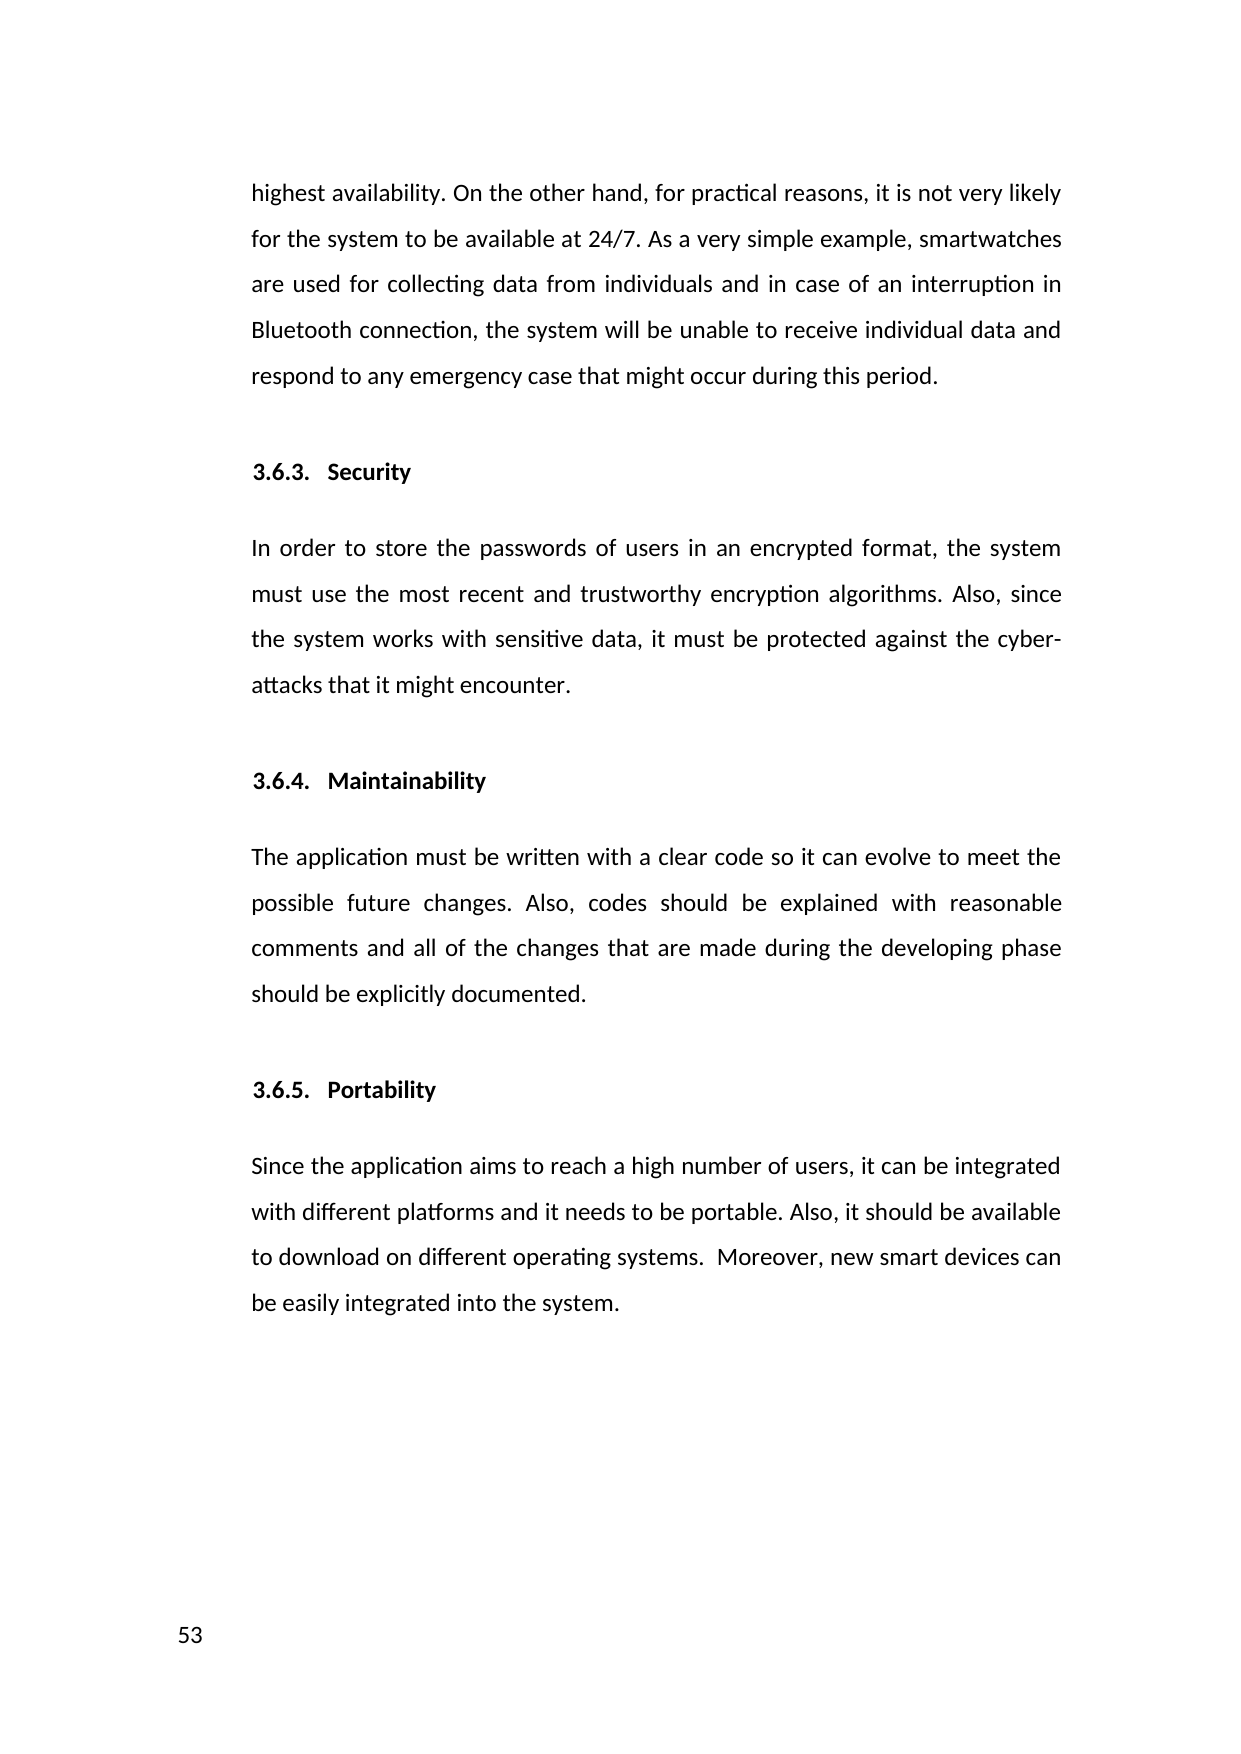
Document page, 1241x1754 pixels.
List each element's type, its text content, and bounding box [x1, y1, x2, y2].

subtitle Security [252, 456, 1063, 486]
list The application must be written with a clear code so it can evolve to meet the possible future changes. Also, codes should be explained with reasonable comments and all of the changes that are made during the developing phase should be explicitly documented. [251, 841, 1063, 1009]
subtitle Maintainability [252, 765, 1063, 795]
subtitle Portability [252, 1074, 1063, 1104]
list In order to store the passwords of users in an encrypted format, the system must use the most recent and trustworthy encryption algorithms. Also, since the system works with sensitive data, it must be protected against the cyber-attacks that it might encounter. [251, 532, 1063, 700]
text Since the application aims to reach a high number of users, it can be integrated with different platforms and it needs to be portable. Also, it should be available to download on different operating systems. Moreover, new smart devices can be easily integrated into the system. [251, 1150, 1063, 1318]
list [251, 177, 1063, 391]
